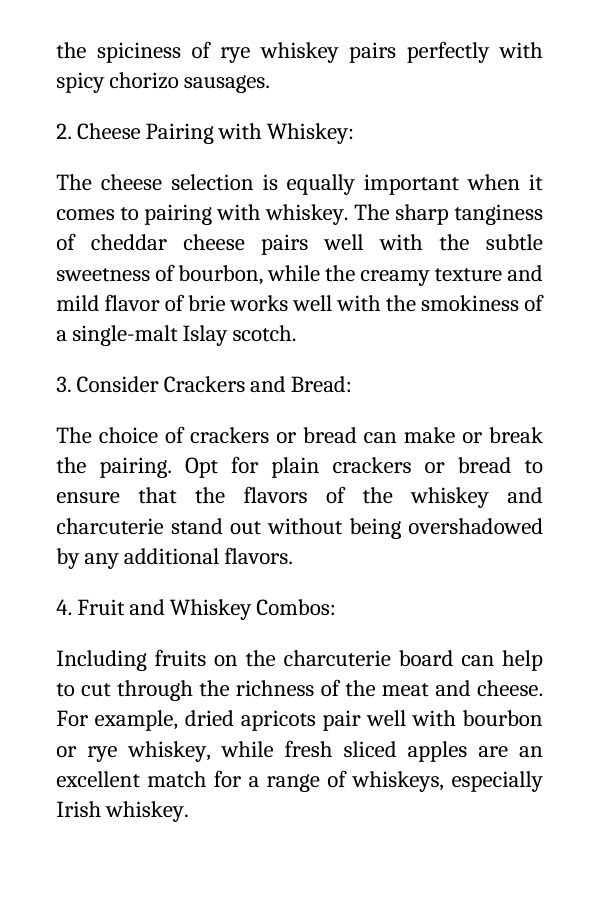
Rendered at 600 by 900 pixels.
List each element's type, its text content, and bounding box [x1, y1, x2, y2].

text 3. Consider Crackers and Bread: [56, 372, 544, 398]
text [56, 37, 544, 94]
text The choice of crackers or bread can make or break the pairing. Opt for plain crackers or bread to ensure that the flavors of the whiskey and charcuterie stand out without being overshadowed by any additional flavors. [56, 423, 544, 570]
text The cheese selection is equally important when it comes to pairing with whiskey. The sharp tanginess of cheddar cheese pairs well with the subtle sweetness of bourbon, while the creamy texture and mild flavor of brie works well with the smokiness of a single-malt Islay scotch. [56, 170, 544, 347]
text Including fruits on the charcuterie board can help to cut through the richness of the meat and cheese. For example, dried apricots pair well with bourbon or rye whiskey, while fresh sliced apples are an excellent match for a range of whiskeys, especially Irish whiskey. [56, 646, 544, 823]
text 2. Cheese Pairing with Whiskey: [56, 119, 544, 145]
text 4. Fruit and Whiskey Combos: [56, 595, 544, 621]
